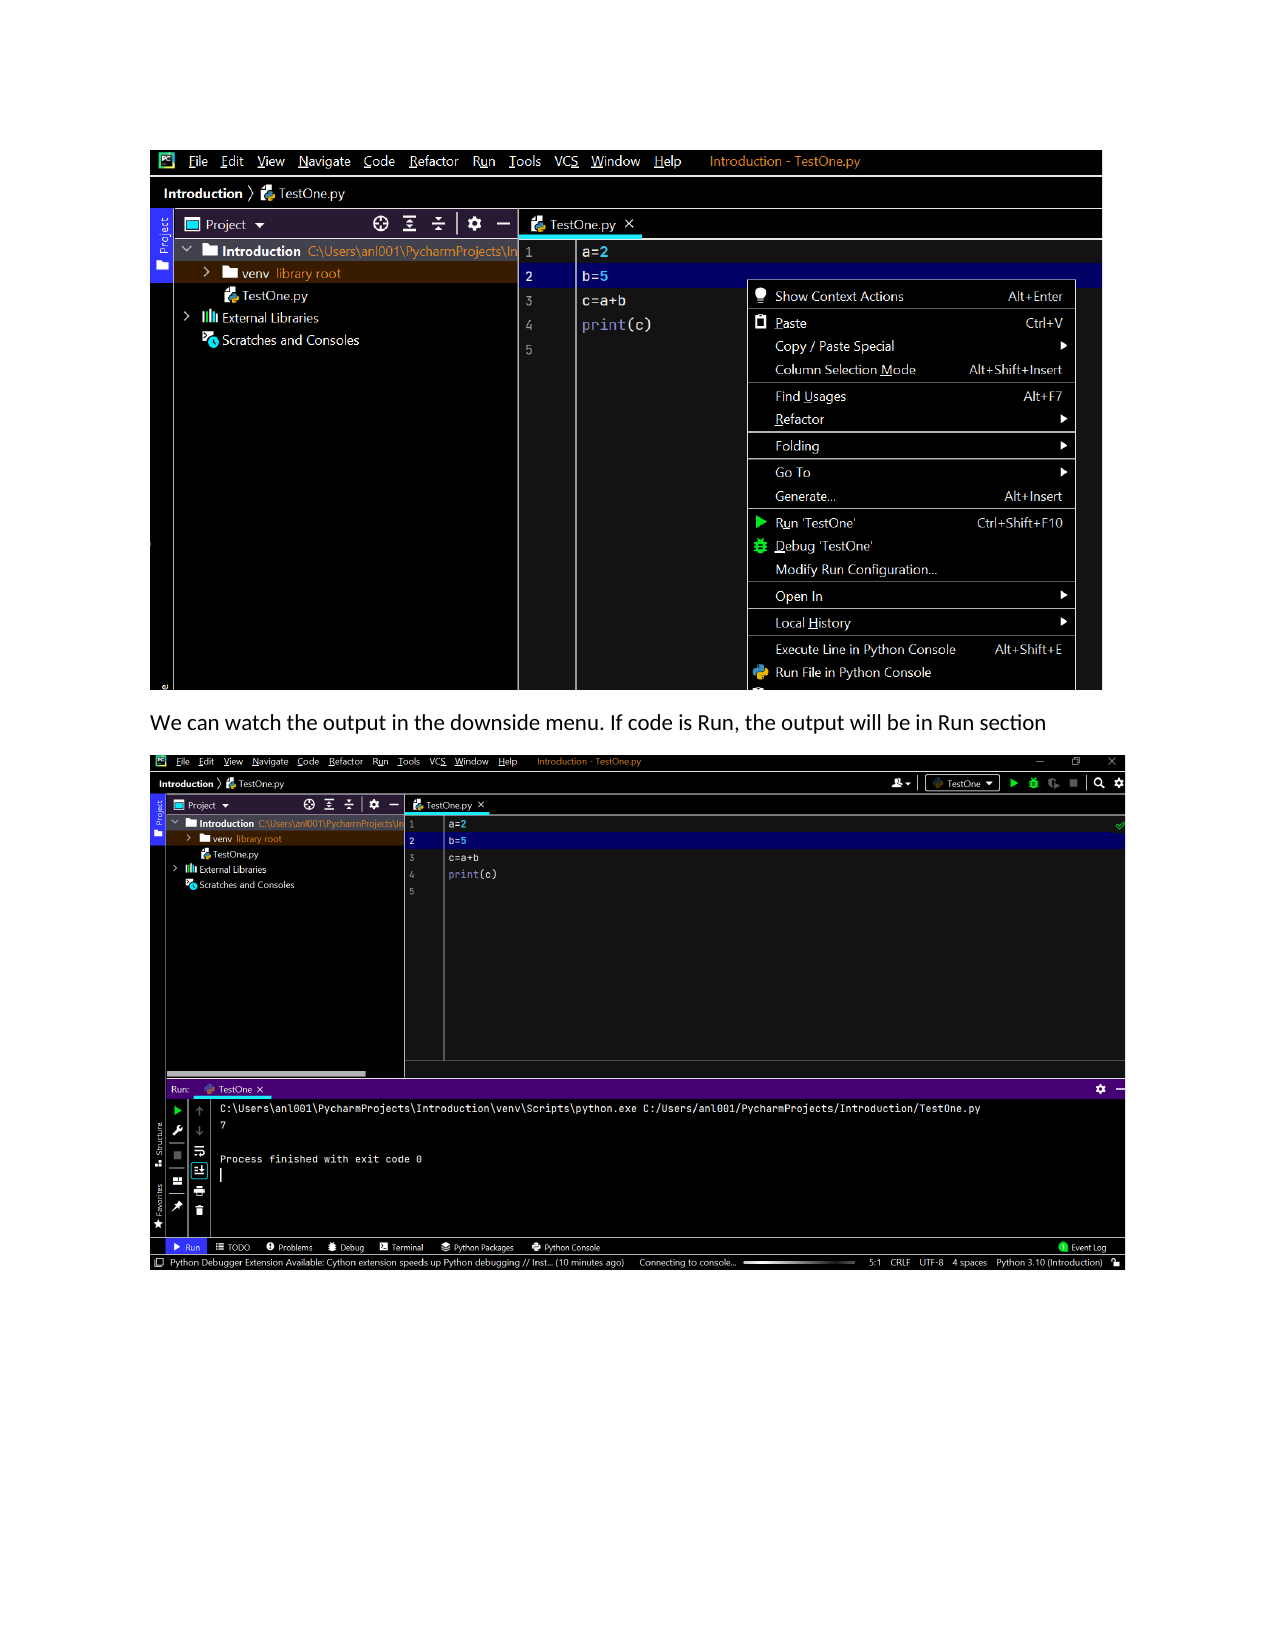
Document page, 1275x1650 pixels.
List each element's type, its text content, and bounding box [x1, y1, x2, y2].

text We can watch the output in the downside menu. If code is Run, the output will be in Run section [150, 708, 1125, 736]
picture [150, 150, 1103, 690]
picture [150, 755, 1125, 1270]
